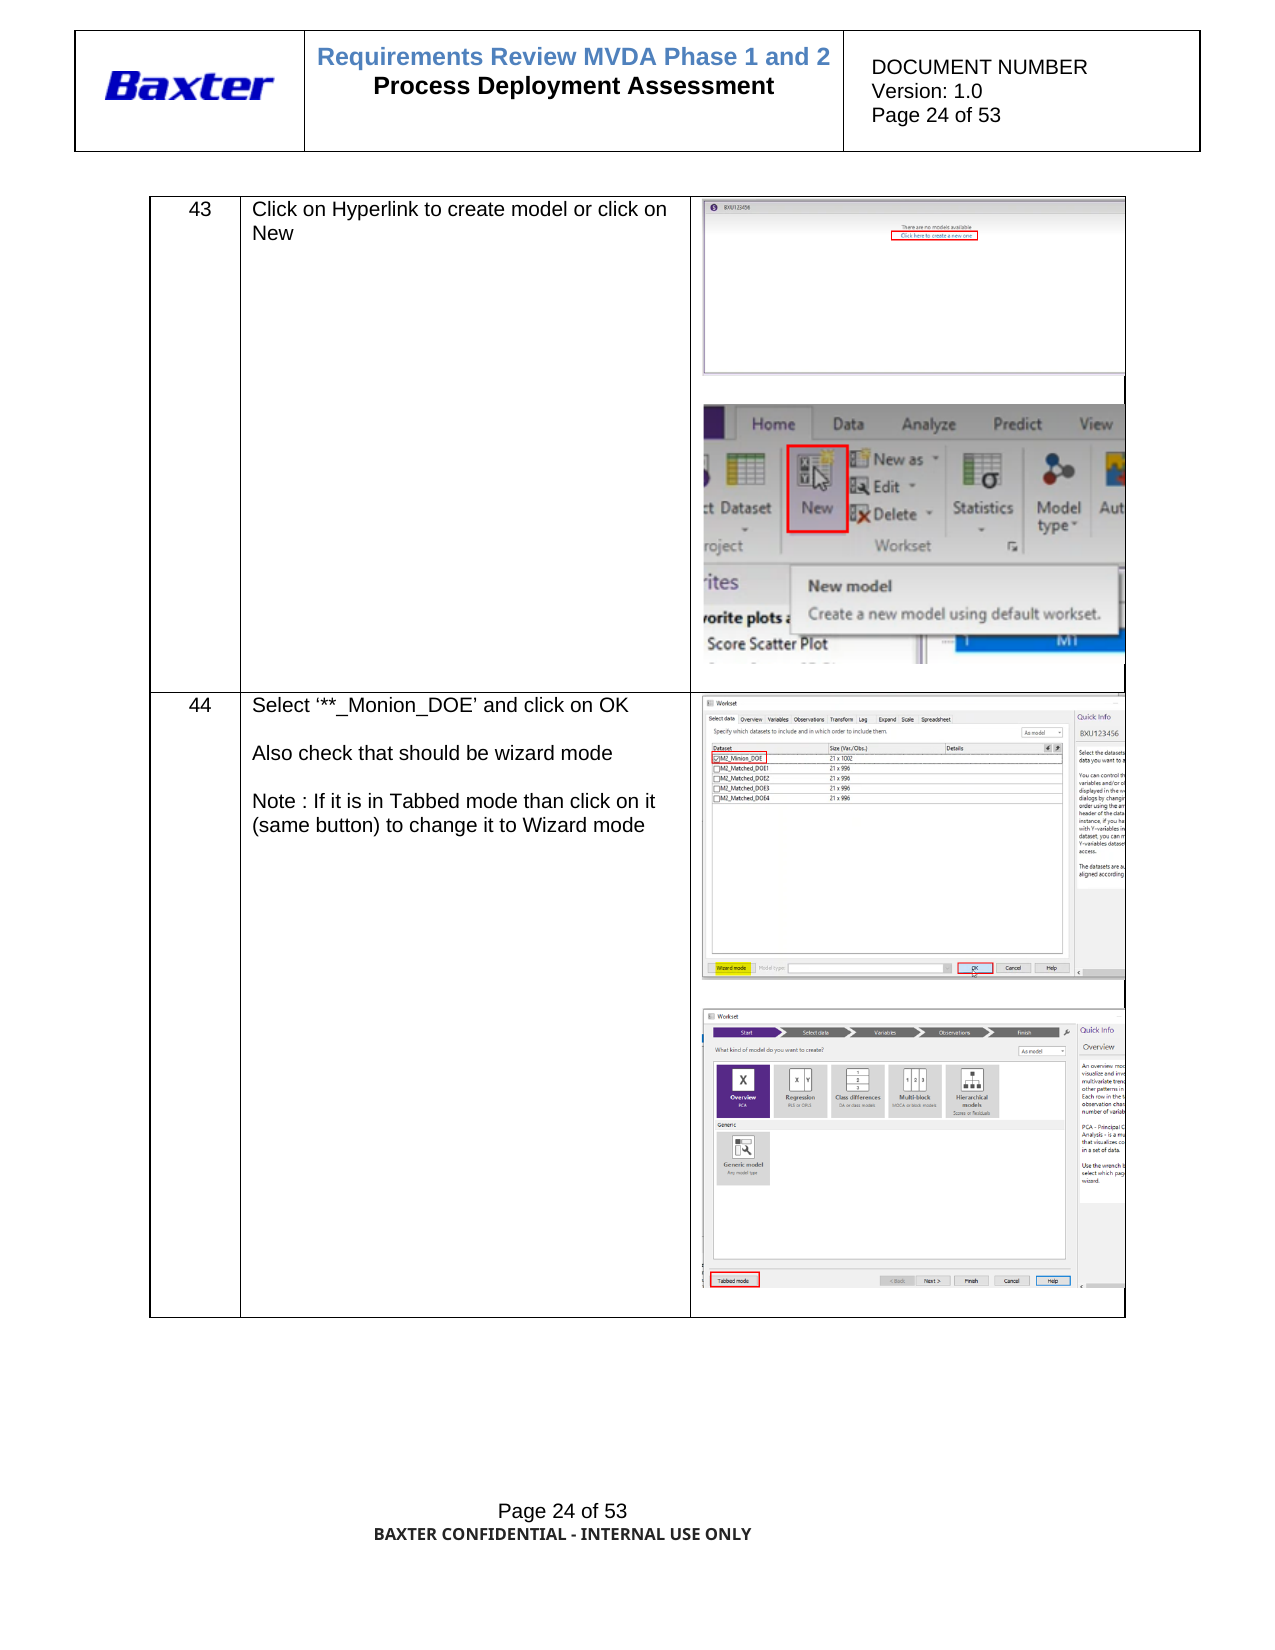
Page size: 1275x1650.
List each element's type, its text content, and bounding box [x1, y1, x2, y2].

table_cell [691, 197, 1124, 692]
picture [701, 404, 1125, 664]
picture [701, 693, 1125, 980]
table_cell 44 [151, 693, 240, 1317]
table_cell Click on Hyperlink to create model or click on New [241, 197, 690, 692]
picture [701, 197, 1125, 376]
table_cell [691, 693, 1124, 1317]
picture [701, 1008, 1125, 1288]
picture [104, 71, 275, 100]
table_cell Select ‘**_Monion_DOE’ and click on OK Also check that should be wizard mode Note : If it is in Tabbed mode than click on it (same button) to change it to Wizard mode [241, 693, 690, 1317]
table_cell 43 [151, 197, 240, 692]
